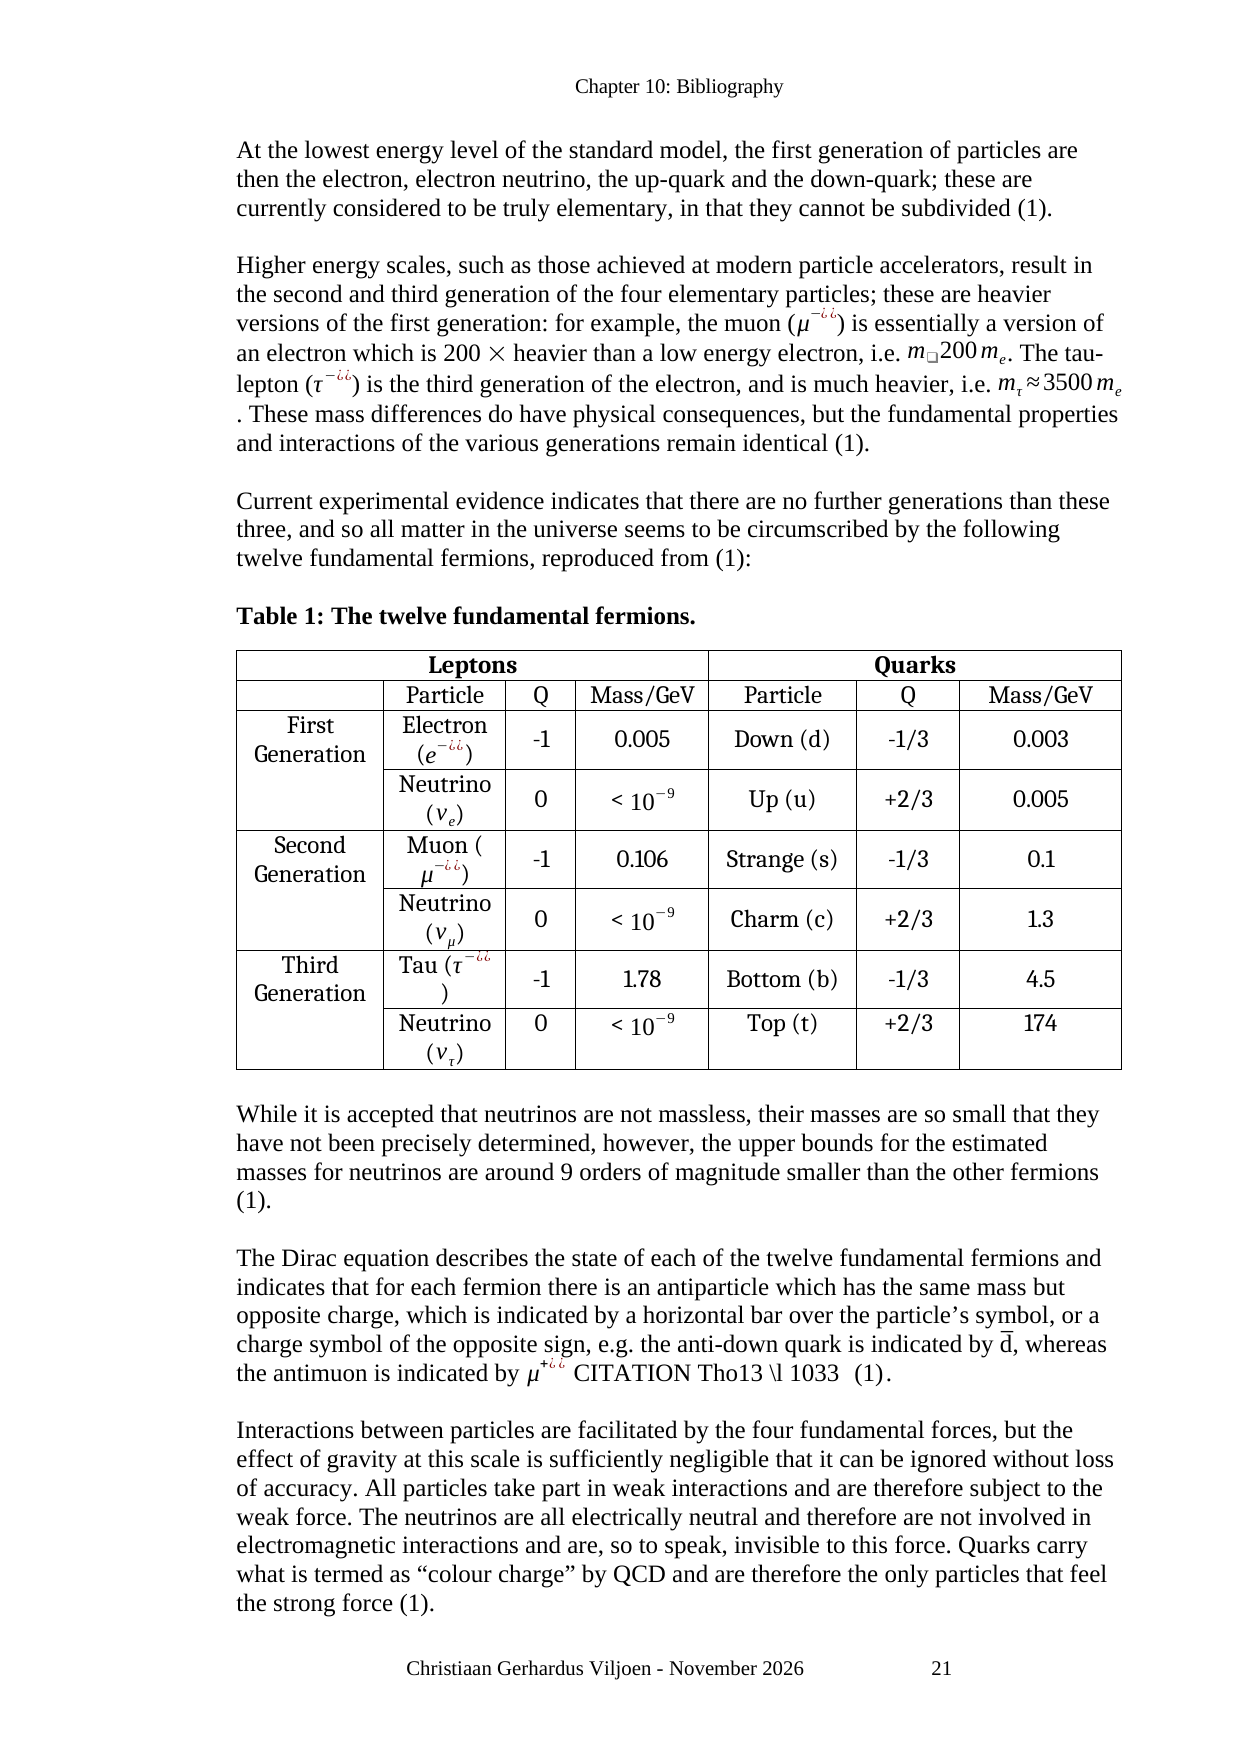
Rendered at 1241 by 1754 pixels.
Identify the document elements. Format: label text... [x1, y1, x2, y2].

table_cell [237, 681, 383, 710]
table_cell Mass/GeV [960, 681, 1121, 710]
table_cell Neutrino () [384, 889, 505, 949]
table_cell First Generation [237, 711, 383, 830]
table_cell -1 [506, 711, 575, 768]
table_cell < [576, 889, 708, 949]
table_cell < [576, 1009, 708, 1069]
table_cell Q [506, 681, 575, 710]
table_cell Top (t) [709, 1009, 856, 1069]
table_cell Muon () [384, 831, 505, 888]
table_cell 0.1 [960, 831, 1121, 888]
table_cell Strange (s) [709, 831, 856, 888]
table_cell Neutrino () [384, 770, 505, 830]
table_cell Up (u) [709, 770, 856, 830]
table_cell Second Generation [237, 831, 383, 949]
table_cell < [576, 770, 708, 830]
table_cell Electron () [384, 711, 505, 768]
table_cell Charm (c) [709, 889, 856, 949]
table_cell Bottom (b) [709, 951, 856, 1008]
table_cell Q [857, 681, 959, 710]
text Interactions between particles are facilitated by the four fundamental forces, but the effect of gravity at this scale is sufficiently negligible that it can be ignored without loss of accuracy. All particles take part in weak interactions and are therefore subject to the weak force. The neutrinos are all electrically neutral and therefore are not involved in electromagnetic interactions and are, so to speak, invisible to this force. Quarks carry what is termed as “colour charge” by QCD and are therefore the only particles that feel the strong force. [236, 1415, 1122, 1617]
table_cell 1.78 [576, 951, 708, 1008]
text While it is accepted that neutrinos are not massless, their masses are so small that they have not been precisely determined, however, the upper bounds for the estimated masses for neutrinos are around 9 orders of magnitude smaller than the other fermions . [236, 1099, 1122, 1214]
text The Dirac equation describes the state of each of the twelve fundamental fermions and indicates that for each fermion there is an antiparticle which has the same mass but opposite charge, which is indicated by a horizontal bar over the particle’s symbol, or a charge symbol of the opposite sign, e.g. the anti-down quark is indicated by d̅, whereas the antimuon is indicated by . [236, 1243, 1122, 1387]
table_cell Third Generation [237, 951, 383, 1069]
table_cell 0.106 [576, 831, 708, 888]
table_cell 4.5 [960, 951, 1121, 1008]
text At the lowest energy level of the standard model, the first generation of particles are then the electron, electron neutrino, the up-quark and the down-quark; these are currently considered to be truly elementary, in that they cannot be subdivided. [236, 135, 1122, 222]
table_cell Particle [384, 681, 505, 710]
table_cell -1 [506, 831, 575, 888]
table_header Quarks [709, 651, 1121, 680]
table_cell +2/3 [857, 889, 959, 949]
table_cell -1/3 [857, 831, 959, 888]
table_cell Mass/GeV [576, 681, 708, 710]
text Table 1: The twelve fundamental fermions. [236, 601, 1122, 629]
table_cell Down (d) [709, 711, 856, 768]
table_cell Tau () [384, 951, 505, 1008]
table_cell -1/3 [857, 951, 959, 1008]
table_cell 0 [506, 770, 575, 830]
text Higher energy scales, such as those achieved at modern particle accelerators, result in the second and third generation of the four elementary particles; these are heavier versions of the first generation: for example, the muon () is essentially a version of an electron which is 200 heavier than a low energy electron, i.e. . The tau-lepton () is the third generation of the electron, and is much heavier, i.e. . These mass differences do have physical consequences, but the fundamental properties and interactions of the various generations remain identical . [236, 250, 1122, 457]
table_cell -1/3 [857, 711, 959, 768]
text Current experimental evidence indicates that there are no further generations than these three, and so all matter in the universe seems to be circumscribed by the following twelve fundamental fermions, reproduced from : [236, 486, 1122, 572]
table_cell 0 [506, 1009, 575, 1069]
table_cell -1 [506, 951, 575, 1008]
table_cell 0.003 [960, 711, 1121, 768]
table_cell 1.3 [960, 889, 1121, 949]
table_cell 0.005 [960, 770, 1121, 830]
table_cell +2/3 [857, 770, 959, 830]
table_cell Neutrino () [384, 1009, 505, 1069]
table_cell 0 [506, 889, 575, 949]
table_header Leptons [237, 651, 708, 680]
table_cell 0.005 [576, 711, 708, 768]
table_cell +2/3 [857, 1009, 959, 1069]
table_cell Particle [709, 681, 856, 710]
table_cell 174 [960, 1009, 1121, 1069]
